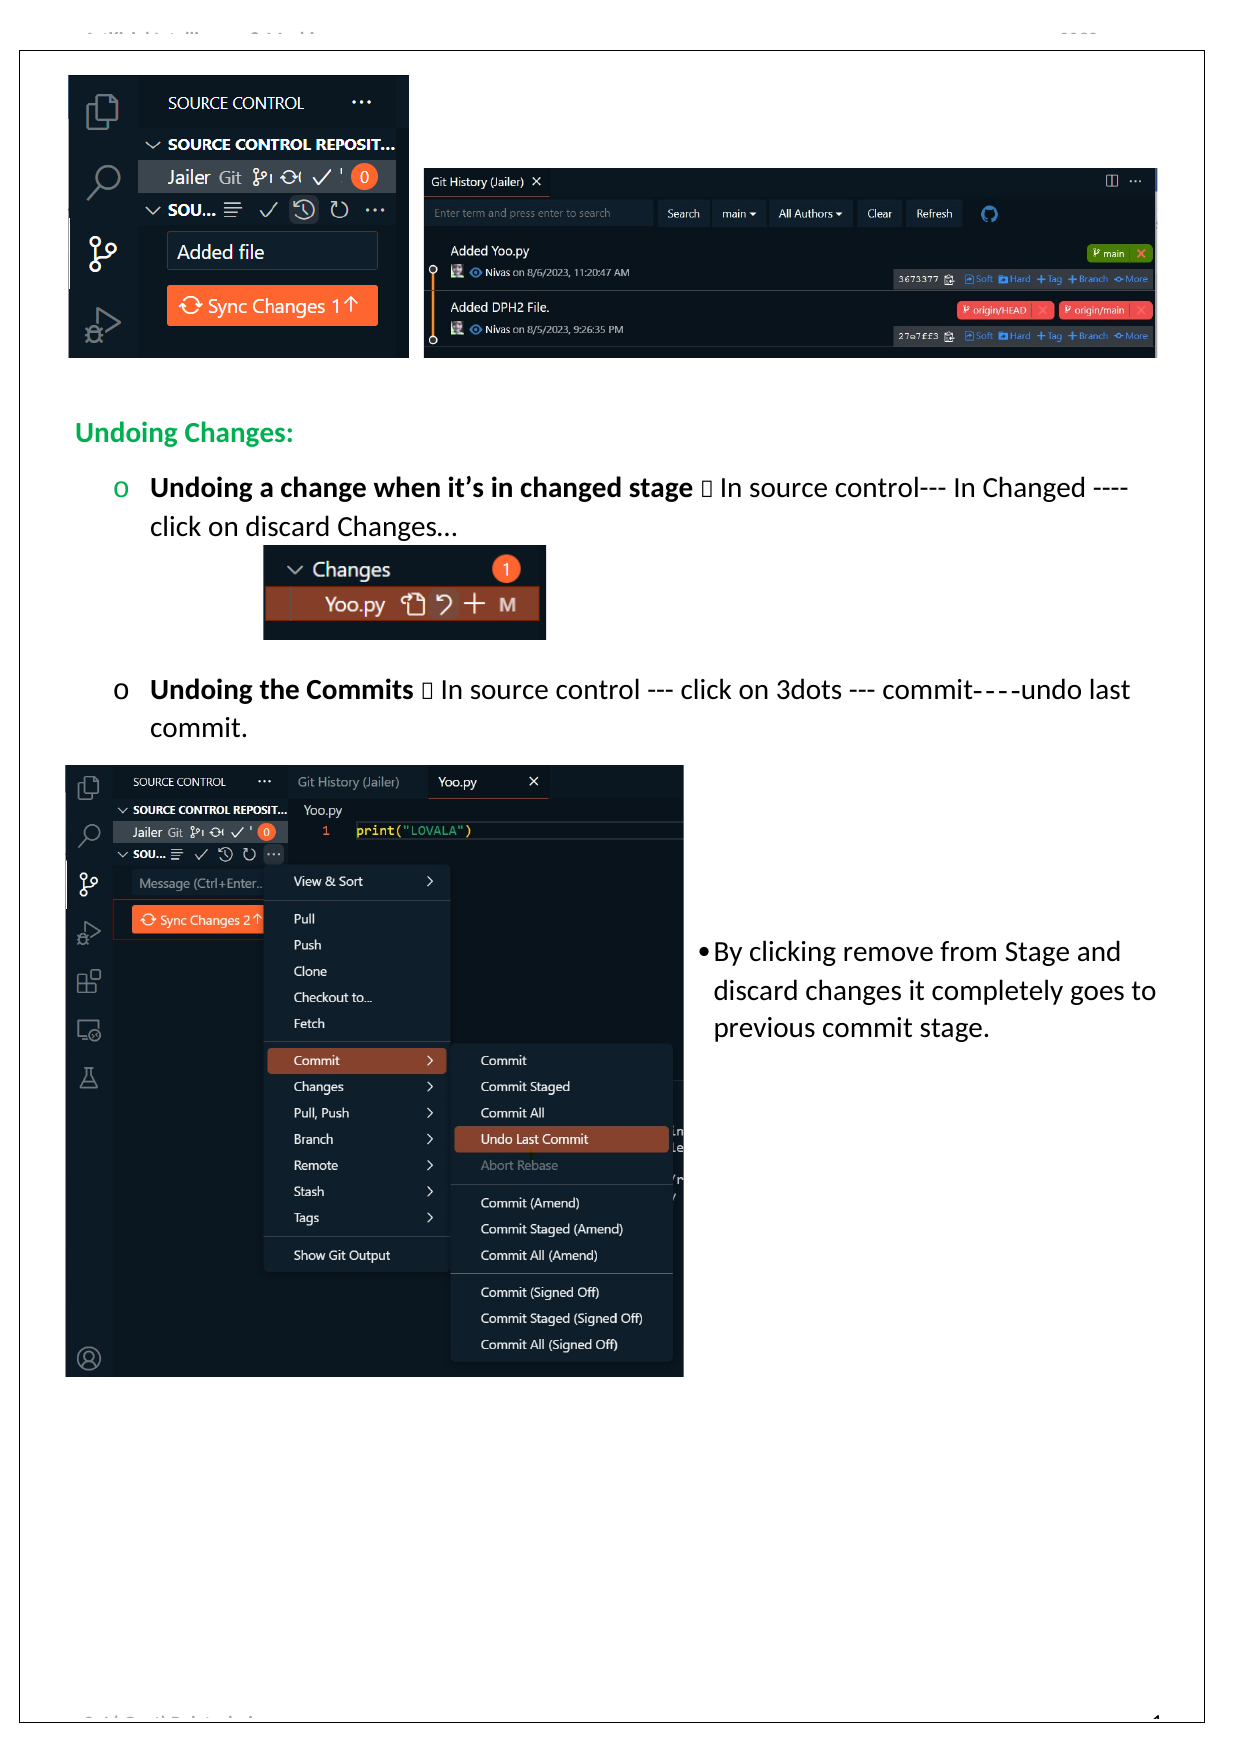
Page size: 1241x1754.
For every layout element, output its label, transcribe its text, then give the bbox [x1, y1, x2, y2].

list Undoing the Commits  In source control --- click on 3dots --- commit undo last [112, 671, 1204, 708]
text click on discard Changes… [150, 508, 1204, 543]
text Undoing Changes: [75, 414, 1204, 450]
text commit. [150, 709, 1204, 745]
picture [423, 168, 1158, 358]
picture [68, 75, 409, 358]
picture [65, 765, 684, 1377]
text discard changes it completely goes to previous commit stage. [713, 972, 1204, 1045]
list By clicking remove from Stage and [699, 933, 1204, 969]
picture [263, 545, 547, 640]
list Undoing a change when it’s in changed stage  In source control--- In Changed ---- [112, 469, 1204, 506]
